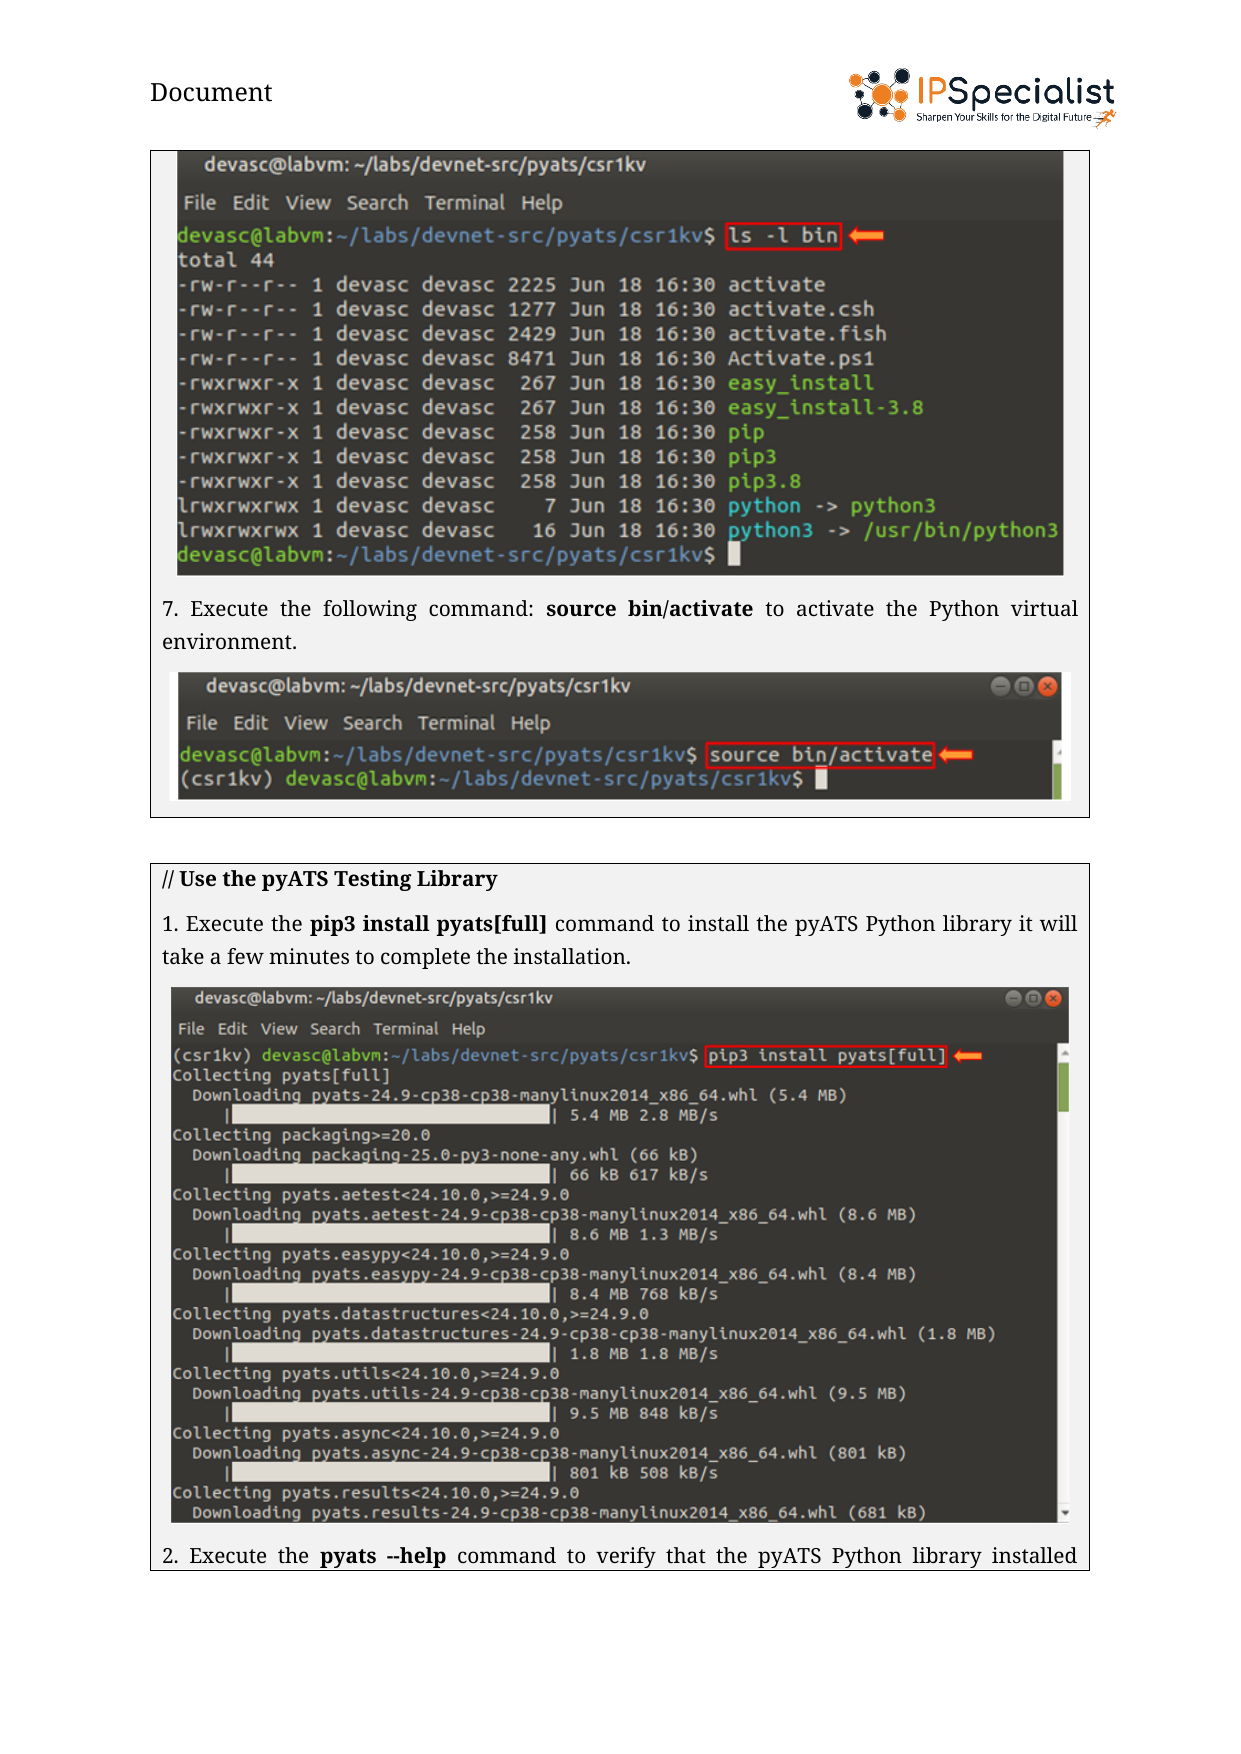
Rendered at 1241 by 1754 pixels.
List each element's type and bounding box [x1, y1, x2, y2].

table_header [151, 151, 1089, 817]
picture [171, 987, 1070, 1524]
table_header [151, 864, 1089, 1569]
picture [843, 54, 1121, 136]
picture [176, 151, 1065, 577]
picture [169, 672, 1071, 801]
